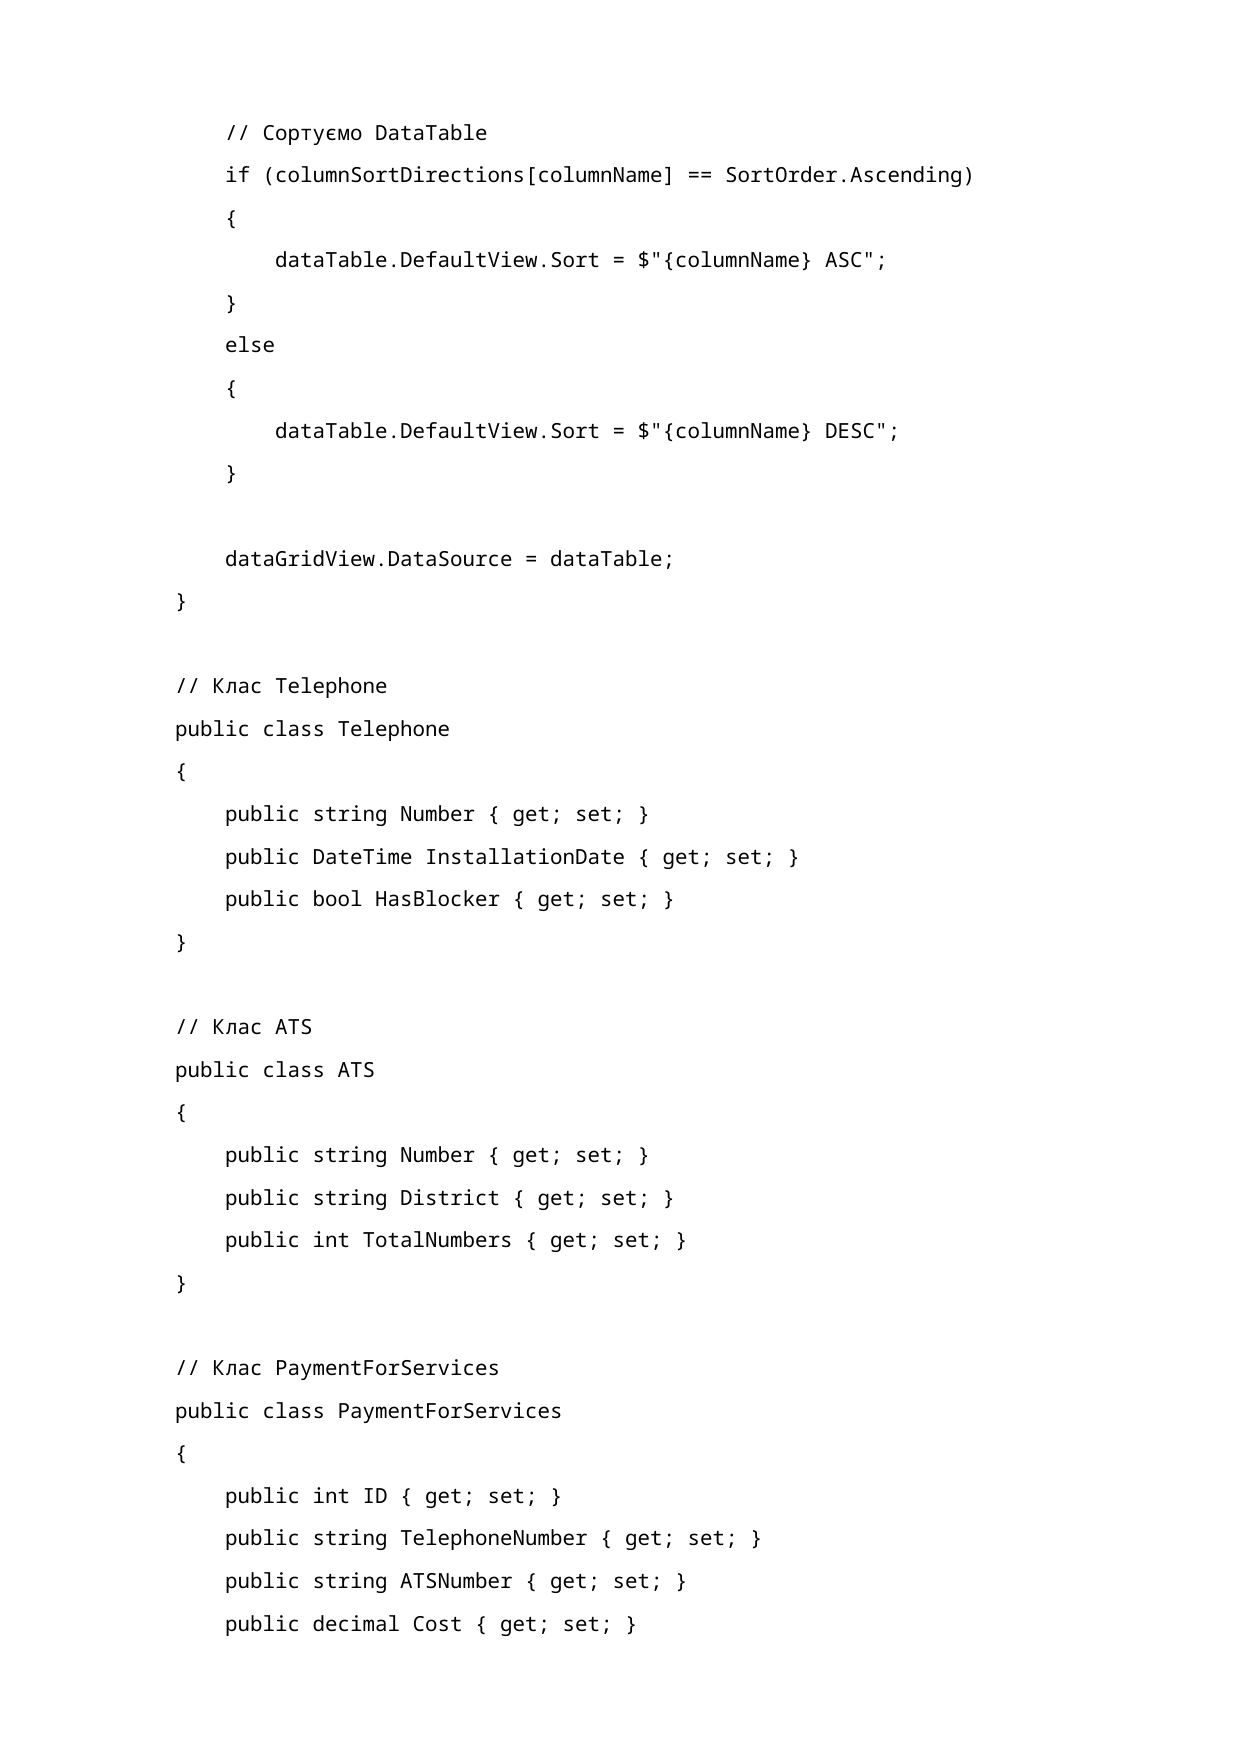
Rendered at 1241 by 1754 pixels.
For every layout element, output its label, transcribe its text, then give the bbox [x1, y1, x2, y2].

text public DateTime InstallationDate { get; set; } [75, 842, 1165, 870]
text public string Number { get; set; } [75, 799, 1165, 828]
text public int TotalNumbers { get; set; } [75, 1225, 1165, 1254]
text public string Number { get; set; } [75, 1140, 1165, 1168]
text } [75, 458, 1165, 487]
text dataGridView.DataSource = dataTable; [75, 544, 1165, 572]
text public string District { get; set; } [75, 1183, 1165, 1211]
text else [75, 331, 1165, 359]
text } [75, 288, 1165, 316]
text public class Telephone [75, 714, 1165, 742]
text } [75, 927, 1165, 956]
text { [75, 1438, 1165, 1467]
text public class PaymentForServices [75, 1396, 1165, 1424]
text { [75, 373, 1165, 402]
text // Клас ATS [75, 1012, 1165, 1041]
text { [75, 1097, 1165, 1126]
text dataTable.DefaultView.Sort = $"{columnName} ASC"; [75, 245, 1165, 274]
text public class ATS [75, 1055, 1165, 1083]
text public bool HasBlocker { get; set; } [75, 884, 1165, 913]
text public string ATSNumber { get; set; } [75, 1566, 1165, 1594]
text if (columnSortDirections[columnName] == SortOrder.Ascending) [75, 160, 1165, 189]
text } [75, 1268, 1165, 1296]
text public decimal Cost { get; set; } [75, 1609, 1165, 1637]
text public int ID { get; set; } [75, 1481, 1165, 1509]
text } [75, 586, 1165, 615]
text // Клас Telephone [75, 671, 1165, 700]
text dataTable.DefaultView.Sort = $"{columnName} DESC"; [75, 416, 1165, 444]
text { [75, 757, 1165, 785]
text // Сортуємо DataTable [75, 118, 1165, 146]
text // Клас PaymentForServices [75, 1353, 1165, 1382]
text { [75, 203, 1165, 231]
text public string TelephoneNumber { get; set; } [75, 1523, 1165, 1552]
